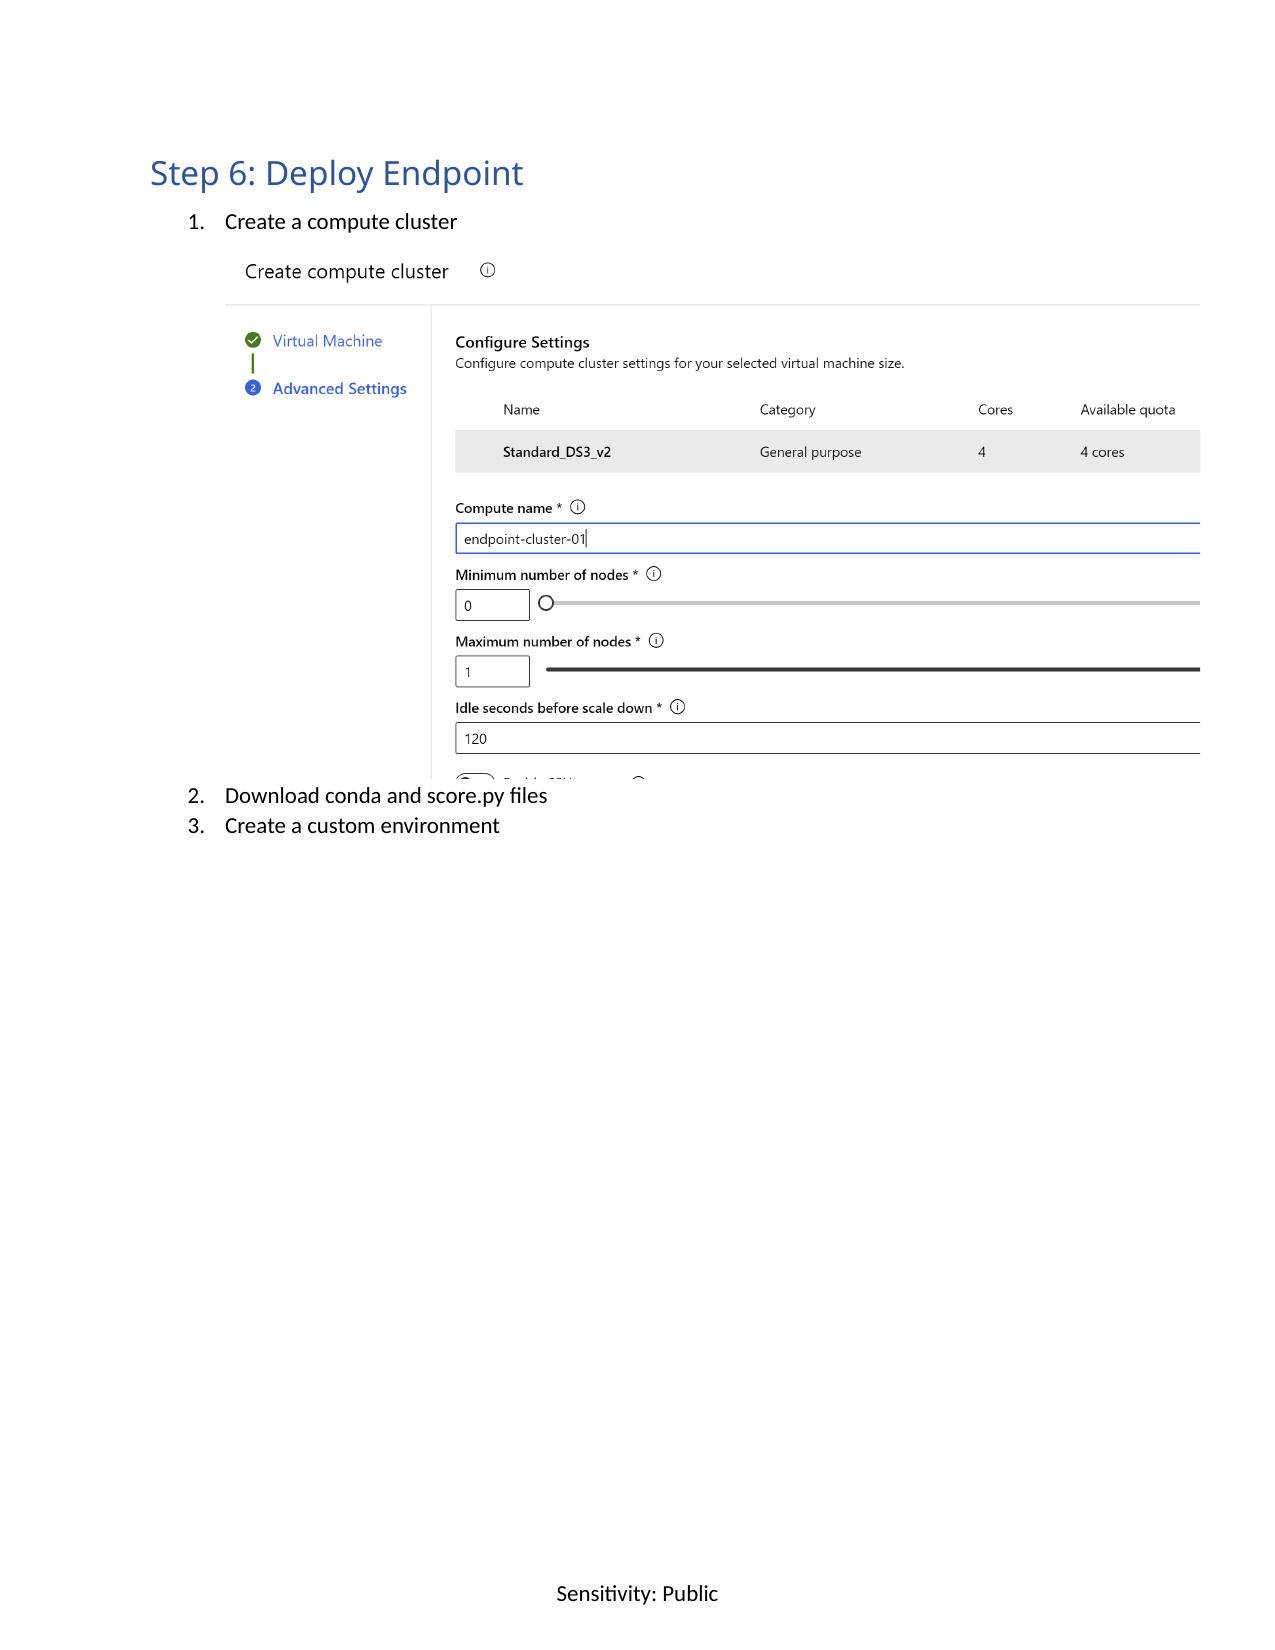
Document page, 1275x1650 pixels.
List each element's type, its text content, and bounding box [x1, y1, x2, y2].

list Create a compute cluster [187, 207, 1125, 235]
list Download conda and score.py files [187, 781, 1125, 809]
picture [225, 237, 1200, 779]
list Create a custom environment [187, 811, 1125, 839]
subtitle Step 6: Deploy Endpoint [150, 150, 1125, 195]
